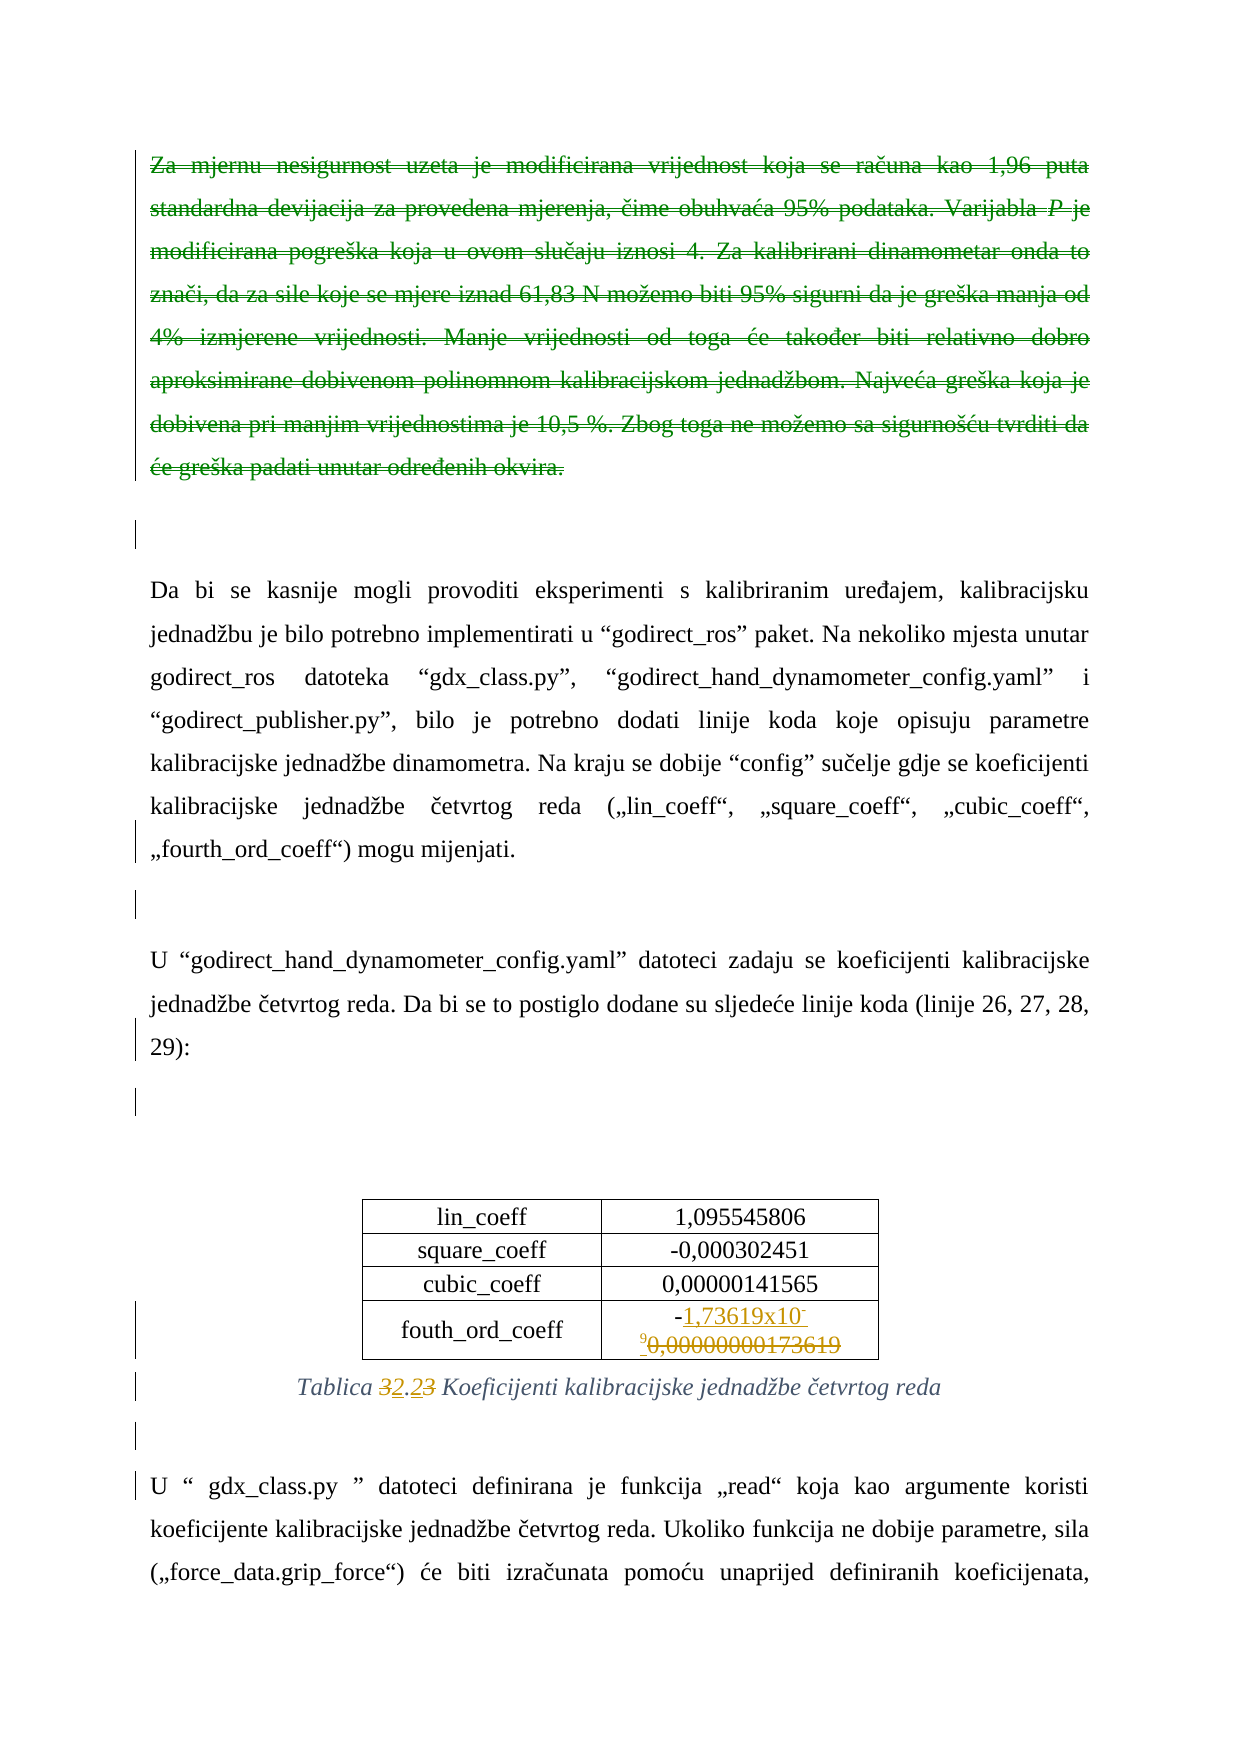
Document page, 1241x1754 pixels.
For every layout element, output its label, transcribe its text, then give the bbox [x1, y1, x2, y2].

text Tablica . Koeficijenti kalibracijske jednadžbe četvrtog reda [150, 1372, 1090, 1401]
text U “godirect_hand_dynamometer_config.yaml” datoteci zadaju se koeficijenti kalibracijske jednadžbe četvrtog reda. Da bi se to postiglo dodane su sljedeće linije koda (linije 26, 27, 28, 29): [150, 946, 1090, 1061]
table_cell -0,000302451 [602, 1234, 878, 1266]
table_cell fouth_ord_coeff [363, 1301, 601, 1358]
table_cell square_coeff [363, 1234, 601, 1266]
table_header 1,095545806 [602, 1200, 878, 1232]
table_cell - [602, 1301, 878, 1358]
text Da bi se kasnije mogli provoditi eksperimenti s kalibriranim uređajem, kalibracijsku jednadžbu je bilo potrebno implementirati u “godirect_ros” paket. Na nekoliko mjesta unutar godirect_ros datoteka “gdx_class.py”, “godirect_hand_dynamometer_config.yaml” i “godirect_publisher.py”, bilo je potrebno dodati linije koda koje opisuju parametre kalibracijske jednadžbe dinamometra. Na kraju se dobije “config” sučelje gdje se koeficijenti kalibracijske jednadžbe četvrtog reda („lin_coeff“, „square_coeff“, „cubic_coeff“, „fourth_ord_coeff“) mogu mijenjati. [150, 576, 1090, 863]
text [150, 1471, 1090, 1586]
table_header lin_coeff [363, 1200, 601, 1232]
table_cell cubic_coeff [363, 1267, 601, 1300]
table_cell 0,00000141565 [602, 1267, 878, 1300]
